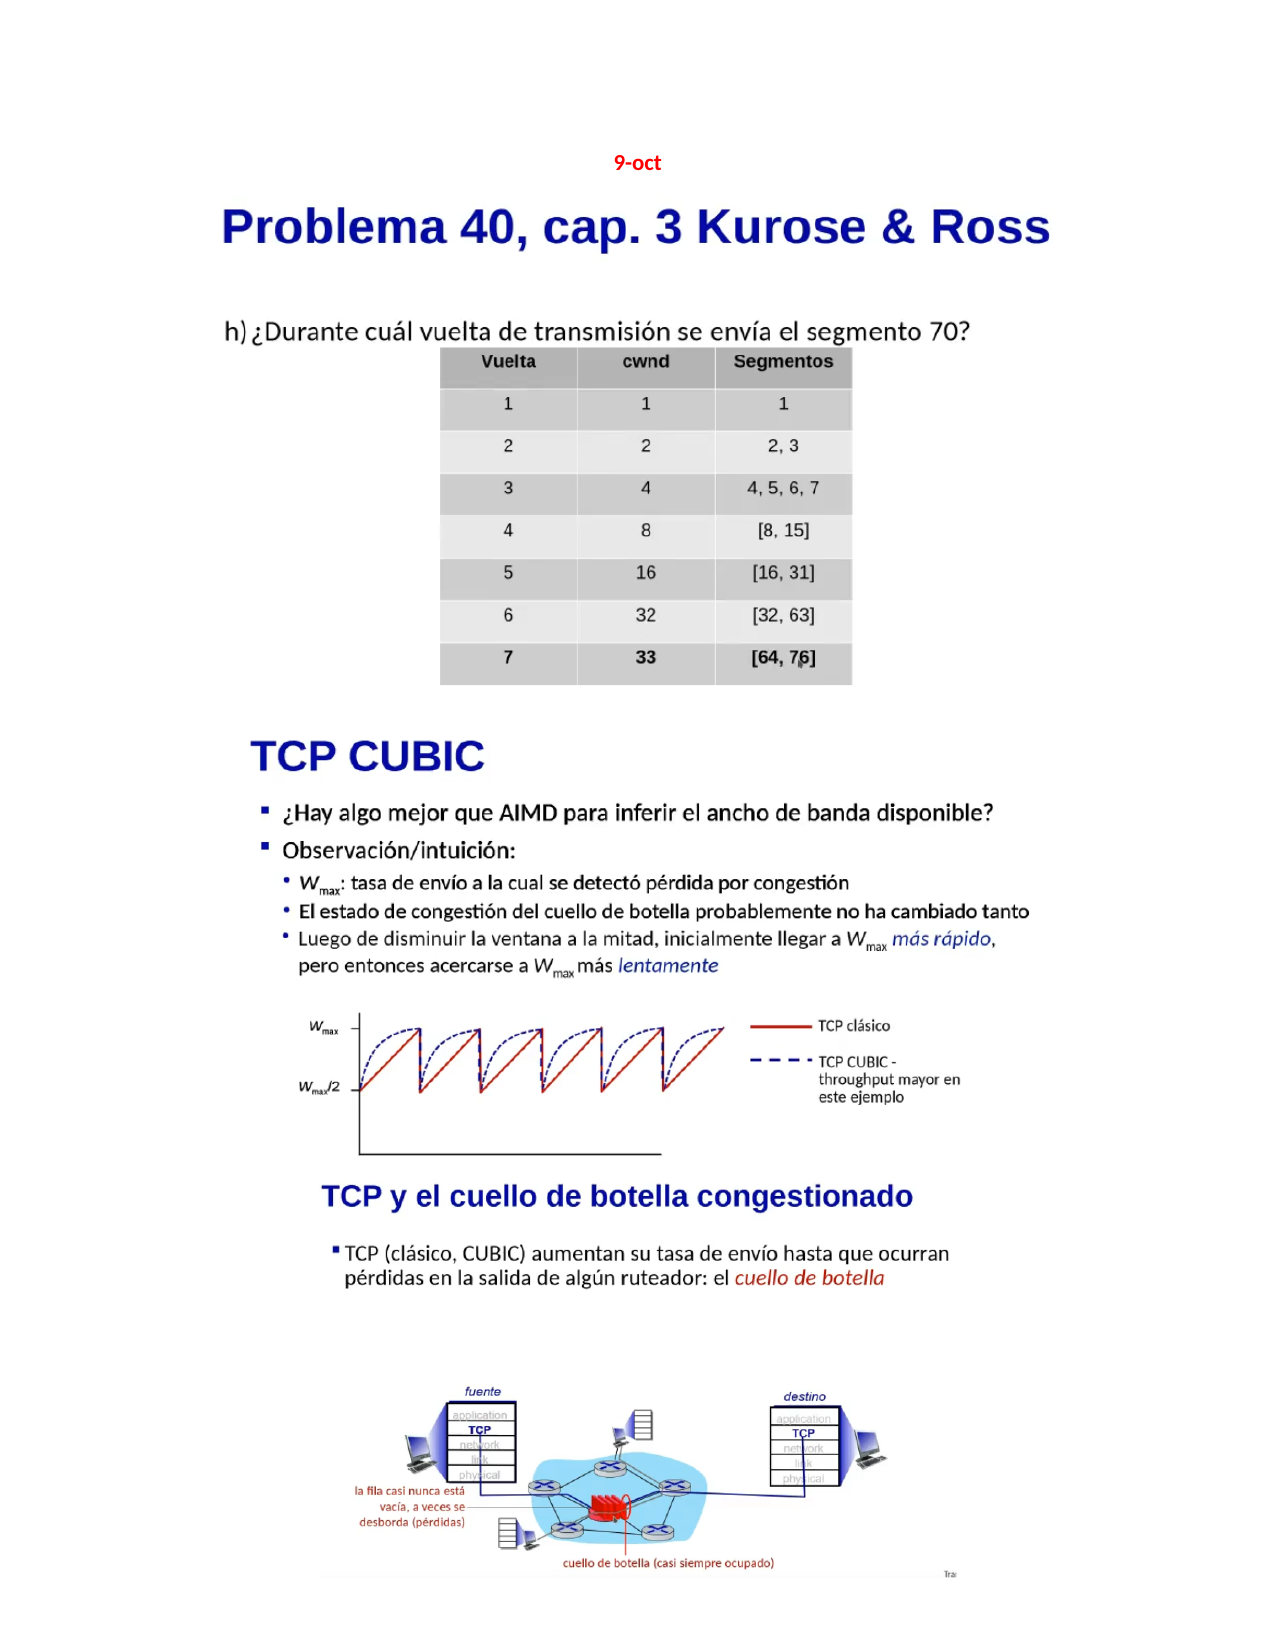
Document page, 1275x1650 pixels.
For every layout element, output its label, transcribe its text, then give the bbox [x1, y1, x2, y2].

picture [221, 196, 1054, 696]
picture [318, 1180, 957, 1578]
text 9-oct [177, 148, 1098, 176]
picture [235, 716, 1040, 1169]
